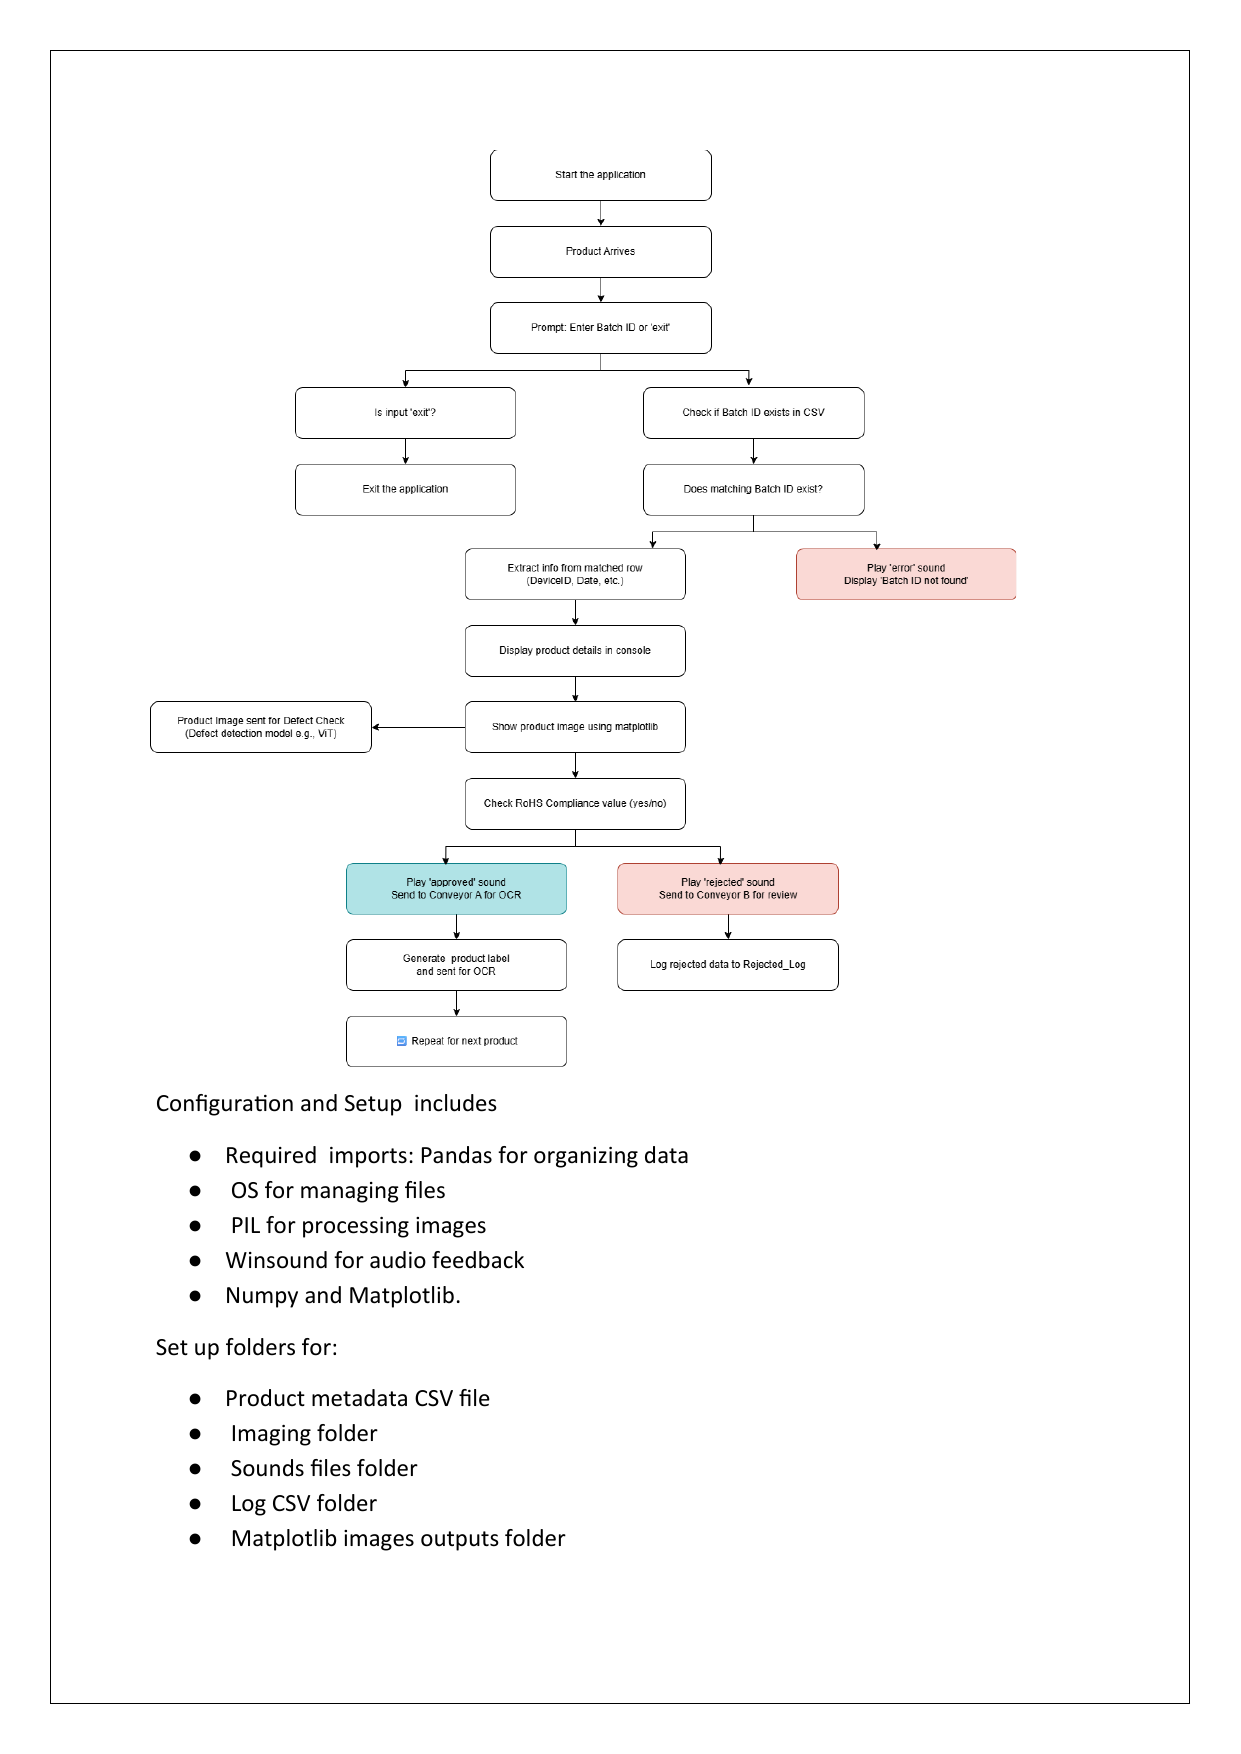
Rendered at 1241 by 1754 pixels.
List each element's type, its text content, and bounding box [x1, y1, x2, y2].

list PIL for processing images [187, 1209, 1090, 1240]
text Configuration and Setup includes [150, 1088, 1090, 1118]
list Numpy and Matplotlib. [187, 1279, 1090, 1310]
list Log CSV folder [187, 1488, 1090, 1518]
list Sounds files folder [187, 1453, 1090, 1483]
list Winsound for audio feedback [187, 1244, 1090, 1275]
list Required imports: Pandas for organizing data [187, 1139, 1090, 1170]
list OS for managing files [187, 1174, 1090, 1205]
picture [150, 150, 1017, 1067]
list Product metadata CSV file [187, 1383, 1090, 1413]
list Matplotlib images outputs folder [187, 1523, 1090, 1553]
text Set up folders for: [150, 1331, 1090, 1361]
list Imaging folder [187, 1418, 1090, 1448]
